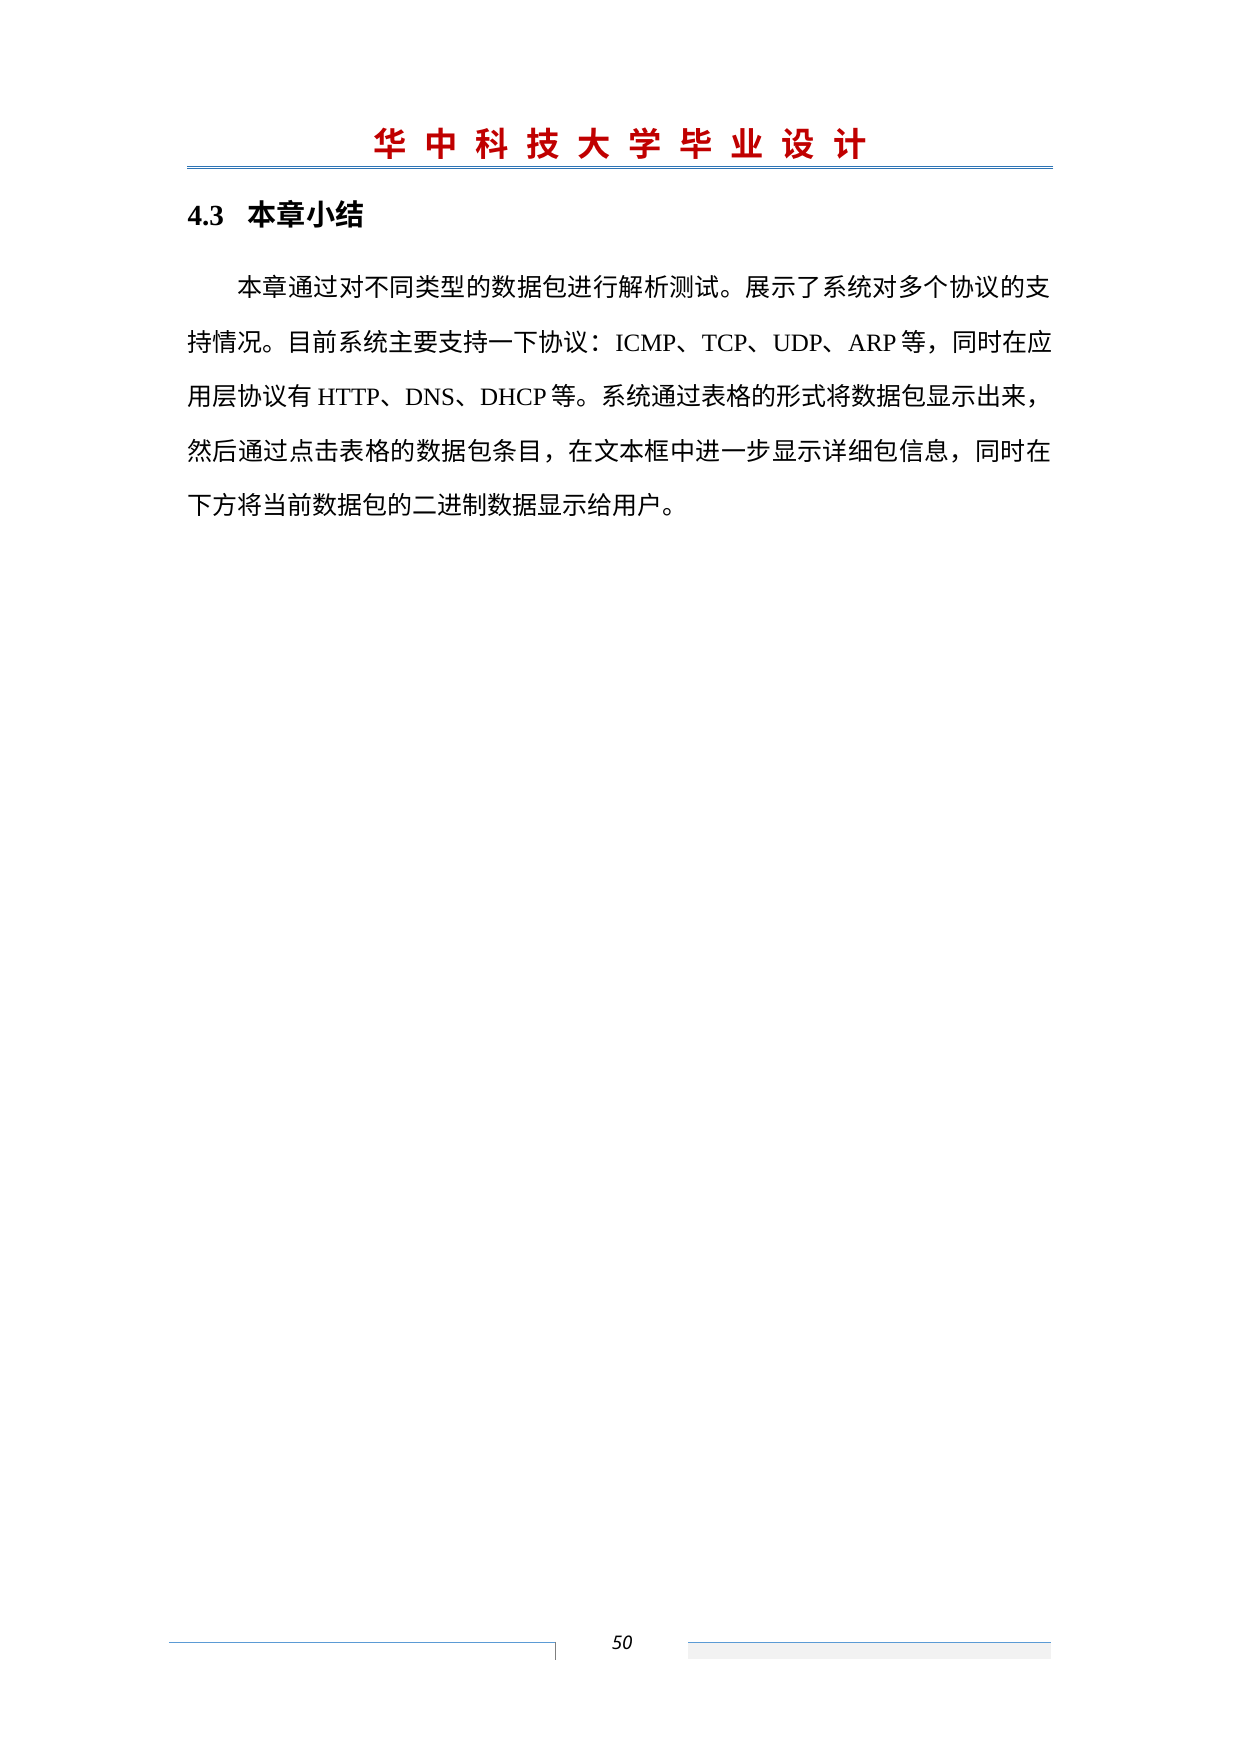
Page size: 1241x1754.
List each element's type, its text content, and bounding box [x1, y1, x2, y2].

subtitle 本章小结 [187, 192, 1053, 234]
text 本章通过对不同类型的数据包进行解析测试。展示了系统对多个协议的支持情况。目前系统主要支持一下协议：ICMP、TCP、UDP、ARP等，同时在应用层协议有HTTP、DNS、DHCP等。系统通过表格的形式将数据包显示出来，然后通过点击表格的数据包条目，在文本框中进一步显示详细包信息，同时在下方将当前数据包的二进制数据显示给用户。 [187, 268, 1053, 522]
